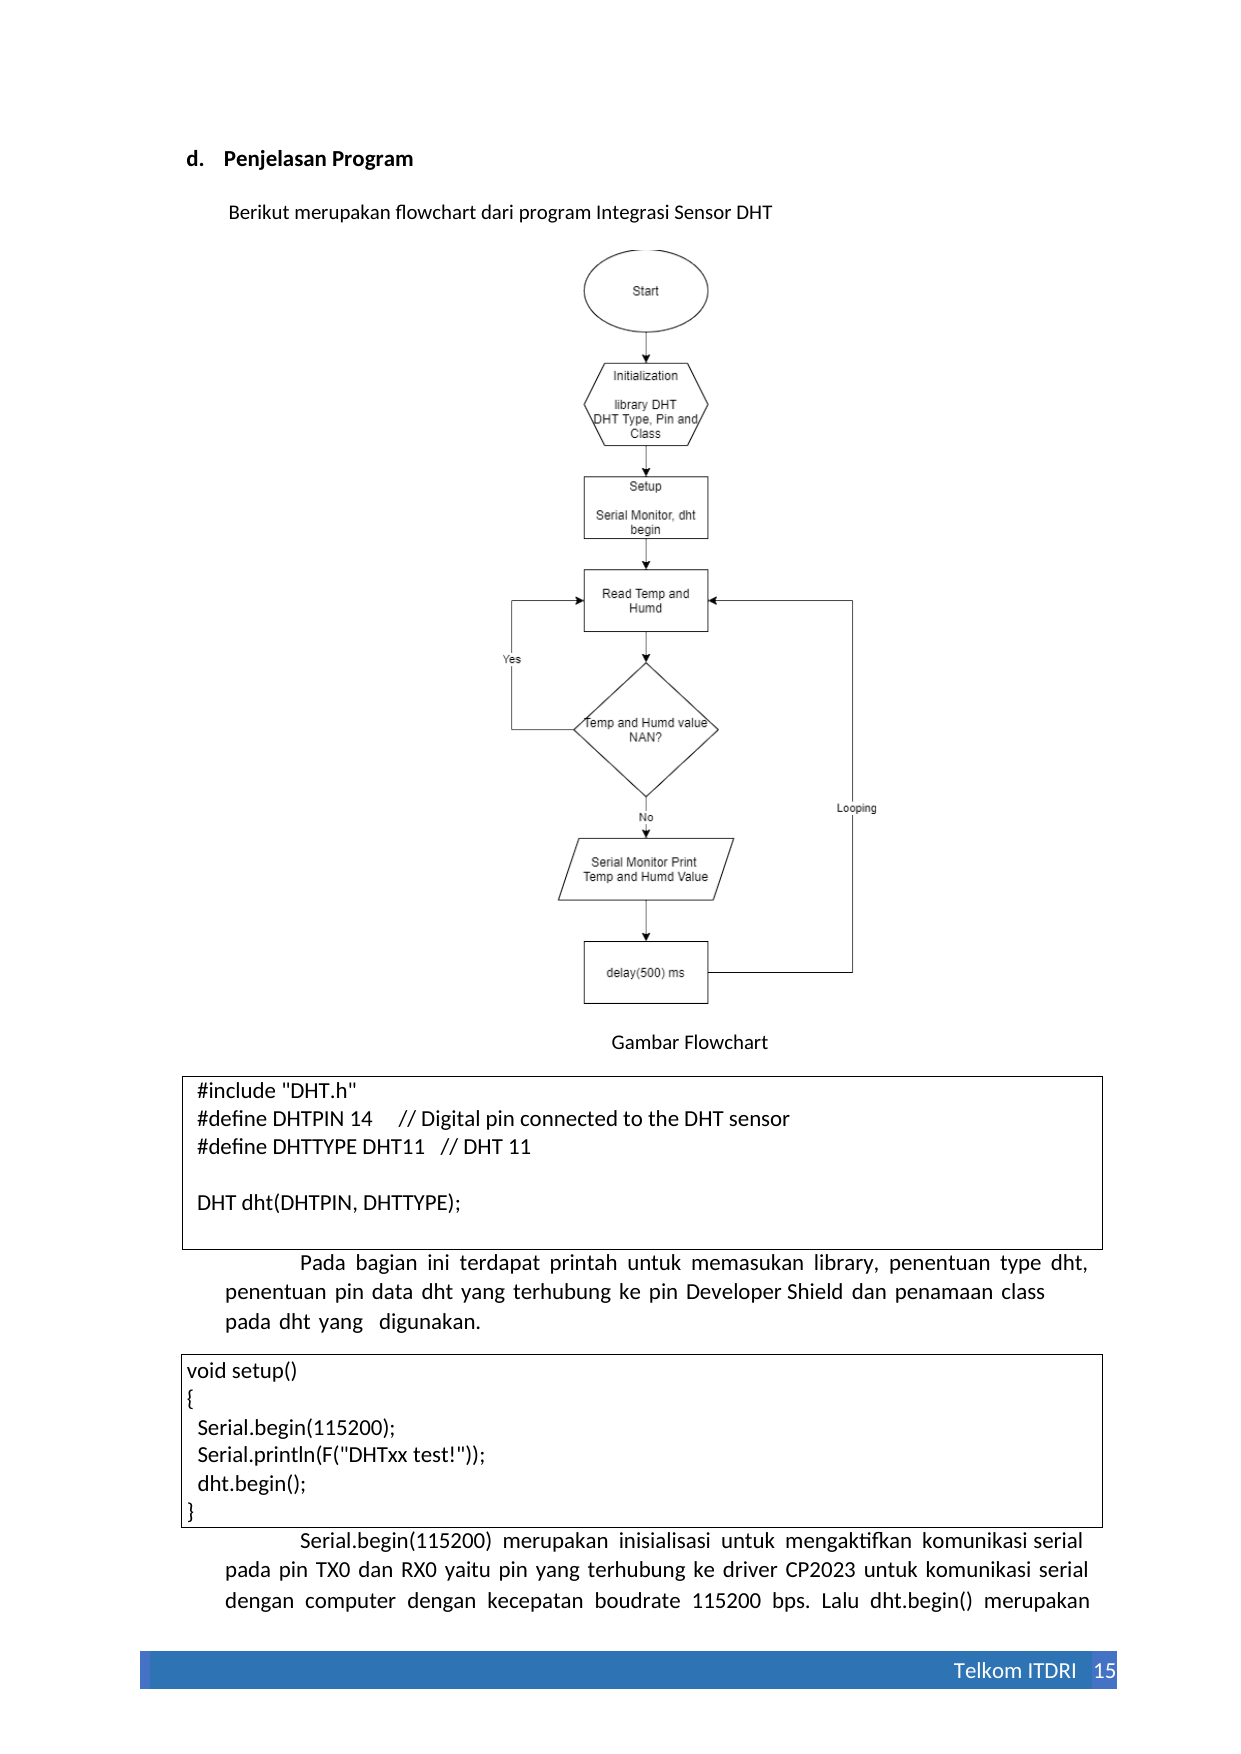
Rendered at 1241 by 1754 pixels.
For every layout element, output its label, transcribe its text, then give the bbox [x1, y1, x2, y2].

text Berikut merupakan flowchart dari program Integrasi Sensor DHT [228, 199, 1240, 224]
list Penjelasan Program [186, 144, 1240, 172]
text penentuan pin data dht yang terhubung ke pin Developer Shield dan penamaan class pada dht yang digunakan. [225, 1277, 1092, 1335]
picture [503, 250, 877, 1004]
text Serial.begin(115200) merupakan inisialisasi untuk mengaktifkan komunikasi serial [300, 1350, 1240, 1553]
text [225, 1556, 1091, 1614]
text Pada bagian ini terdapat printah untuk memasukan library, penentuan type dht, [300, 1072, 1240, 1275]
text Gambar Flowchart [139, 1029, 1240, 1055]
